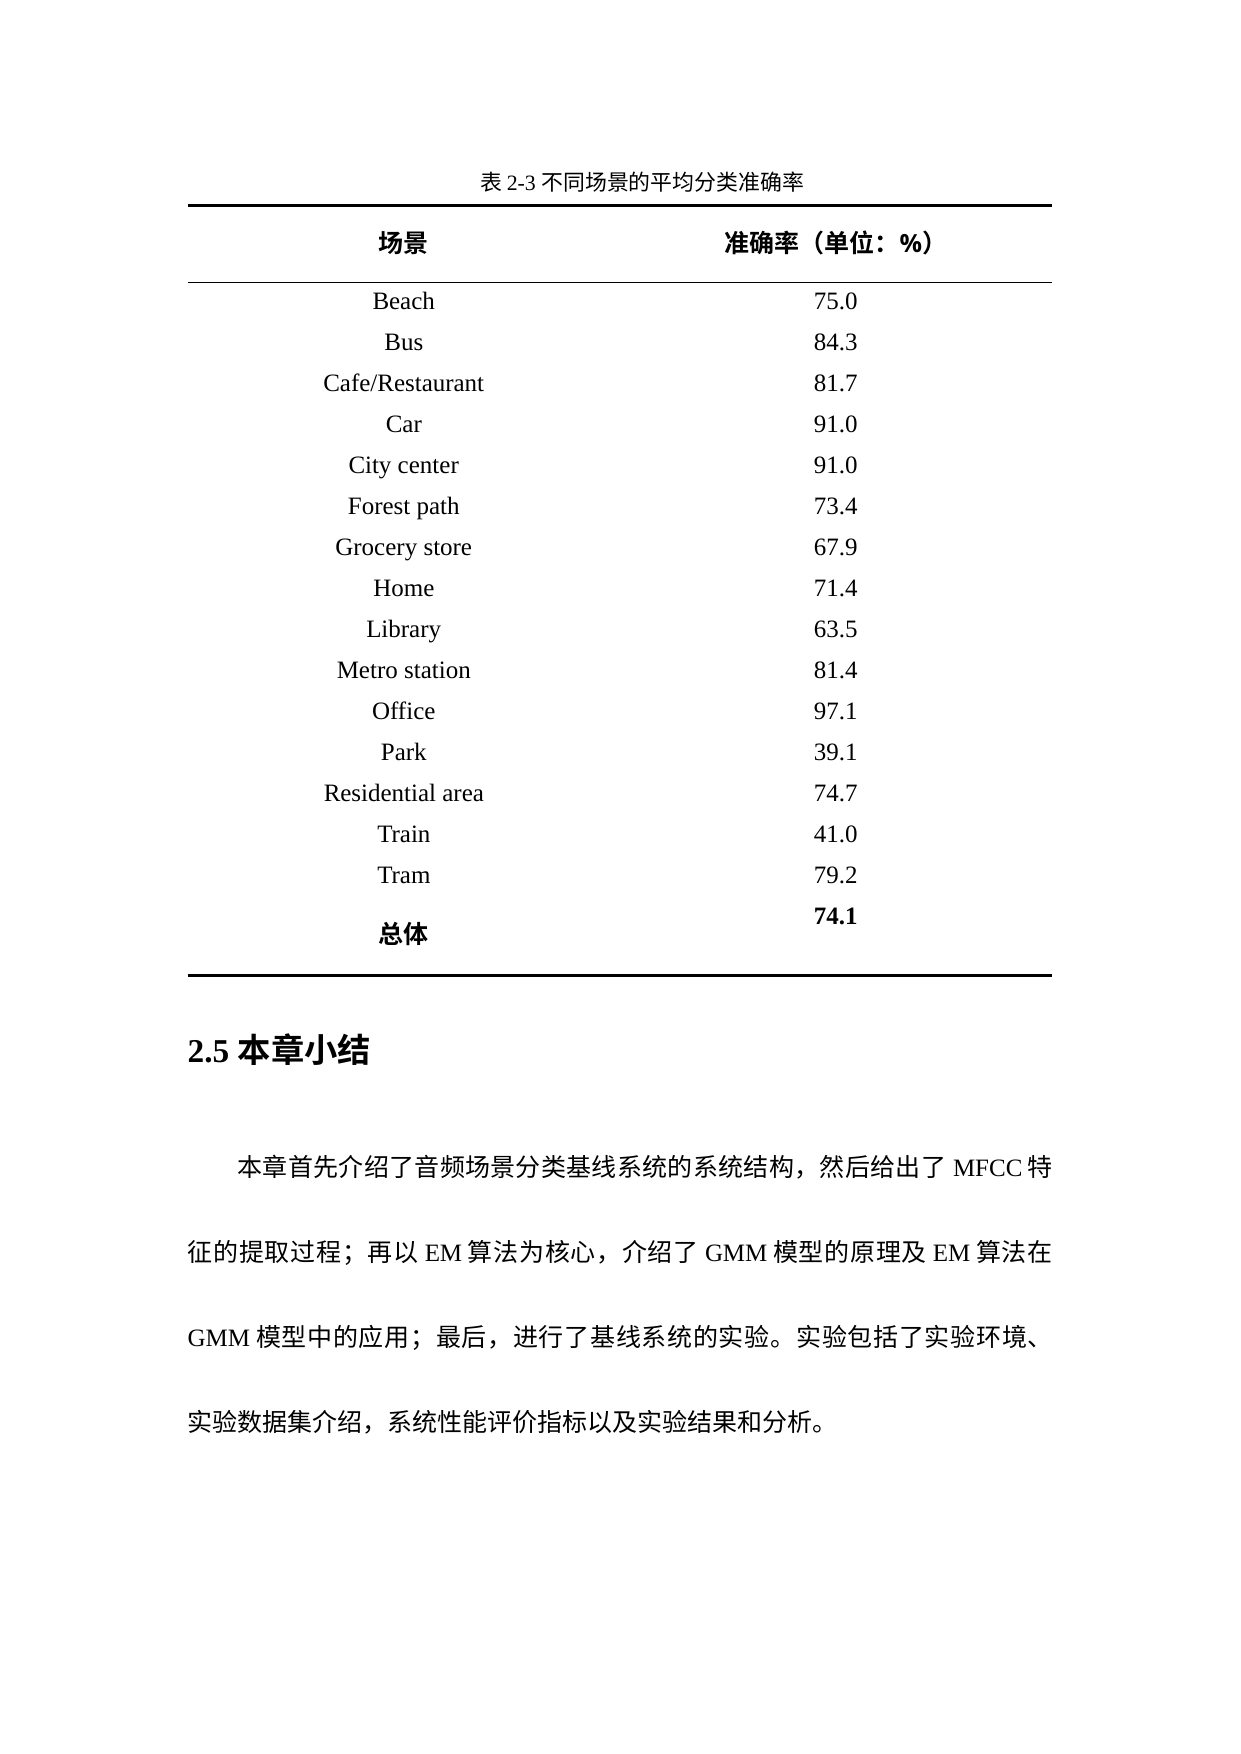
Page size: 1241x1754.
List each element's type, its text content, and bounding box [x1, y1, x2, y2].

table_cell 75.0 [620, 283, 1052, 324]
table_header 准确率（单位：%） [620, 207, 1052, 282]
table_cell Tram [188, 858, 619, 899]
text 本章首先介绍了音频场景分类基线系统的系统结构，然后给出了MFCC特征的提取过程；再以EM算法为核心，介绍了GMM模型的原理及EM算法在GMM模型中的应用；最后，进行了基线系统的实验。实验包括了实验环境、实验数据集介绍，系统性能评价指标以及实验结果和分析。 [187, 1131, 1053, 1454]
table_cell City center [188, 448, 619, 488]
table_cell Forest path [188, 489, 619, 529]
table_cell 81.7 [620, 365, 1052, 406]
table_cell 97.1 [620, 694, 1052, 735]
table_header 场景 [188, 207, 619, 282]
table_cell 74.7 [620, 776, 1052, 817]
table_cell Home [188, 571, 619, 612]
table_cell 总体 [188, 899, 619, 974]
table_cell 39.1 [620, 735, 1052, 776]
table_cell 63.5 [620, 612, 1052, 653]
table_cell Grocery store [188, 530, 619, 571]
table_cell 81.4 [620, 653, 1052, 694]
table_cell 91.0 [620, 448, 1052, 488]
subtitle 表2-3 不同场景的平均分类准确率 [187, 164, 1053, 198]
table_cell Cafe/Restaurant [188, 365, 619, 406]
subtitle 2.5 本章小结 [187, 1014, 1053, 1082]
table_cell 74.1 [620, 899, 1052, 974]
table_cell Residential area [188, 776, 619, 817]
table_cell Park [188, 735, 619, 776]
table_cell Library [188, 612, 619, 653]
table_cell 41.0 [620, 817, 1052, 858]
table_cell 71.4 [620, 571, 1052, 612]
table_cell 73.4 [620, 489, 1052, 529]
table_cell 67.9 [620, 530, 1052, 571]
table_cell Train [188, 817, 619, 858]
table_cell Office [188, 694, 619, 735]
table_cell 79.2 [620, 858, 1052, 899]
table_cell Beach [188, 283, 619, 324]
table_cell Metro station [188, 653, 619, 694]
table_cell Car [188, 406, 619, 447]
table_cell 91.0 [620, 406, 1052, 447]
table_cell 84.3 [620, 324, 1052, 365]
table_cell Bus [188, 324, 619, 365]
